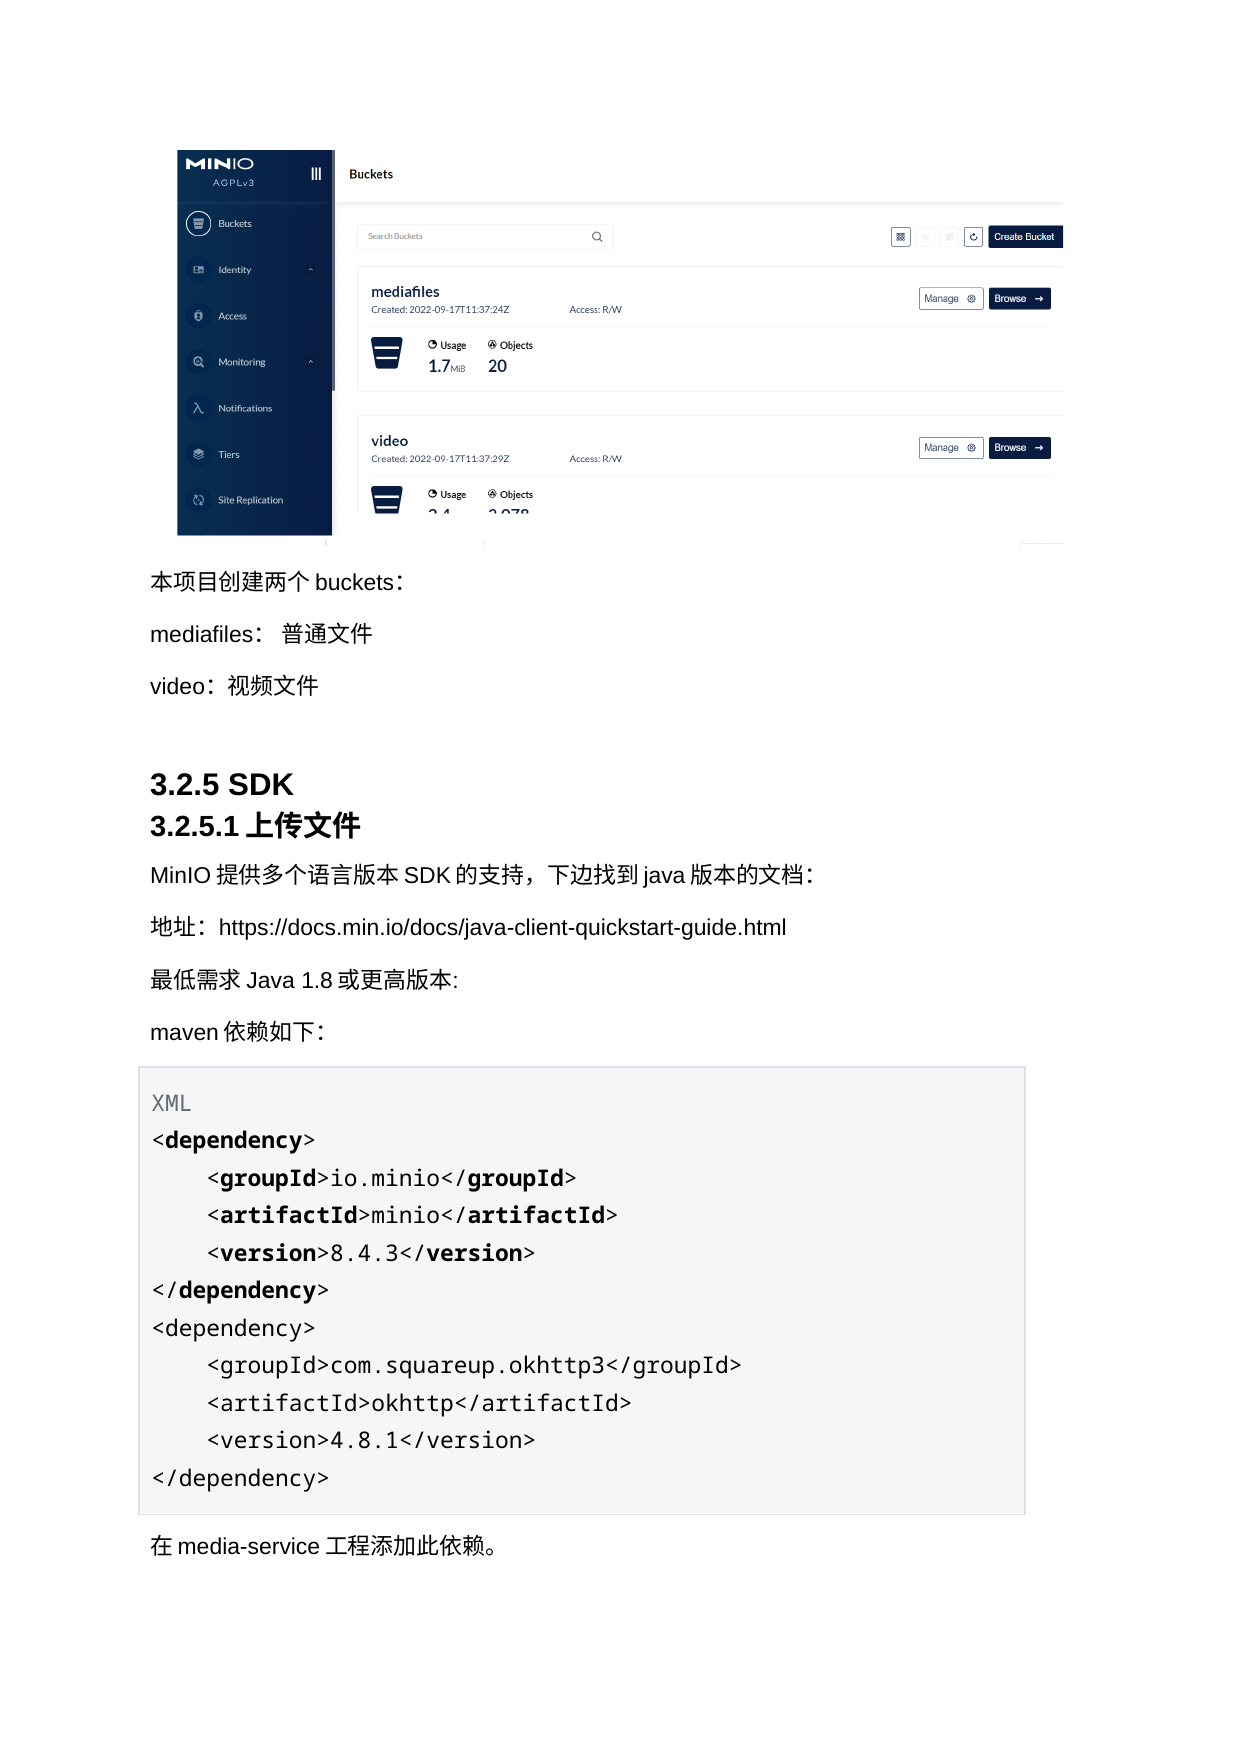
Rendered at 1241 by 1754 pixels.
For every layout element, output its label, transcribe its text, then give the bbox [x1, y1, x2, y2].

text 在media-service工程添加此依赖。 [150, 1528, 1090, 1561]
text video：视频文件 [150, 668, 1090, 701]
text 地址：https://docs.min.io/docs/java-client-quickstart-guide.html [150, 909, 1090, 942]
text MinIO提供多个语言版本SDK的支持，下边找到java版本的文档： [150, 857, 1090, 890]
text maven依赖如下： [150, 1014, 1090, 1047]
text 本项目创建两个buckets： [150, 563, 1090, 597]
text 最低需求Java 1.8或更高版本: [150, 962, 1090, 995]
table_header XML <dependency> <groupId>io.minio</groupId> <artifactId>minio</artifactId> <version>8.4.3</version> </dependency> <dependency> <groupId>com.squareup.okhttp3</groupId> <artifactId>okhttp</artifactId> <version>4.8.1</version> </dependency> [140, 1068, 1024, 1513]
text mediafiles： 普通文件 [150, 616, 1090, 649]
picture [177, 150, 1064, 546]
